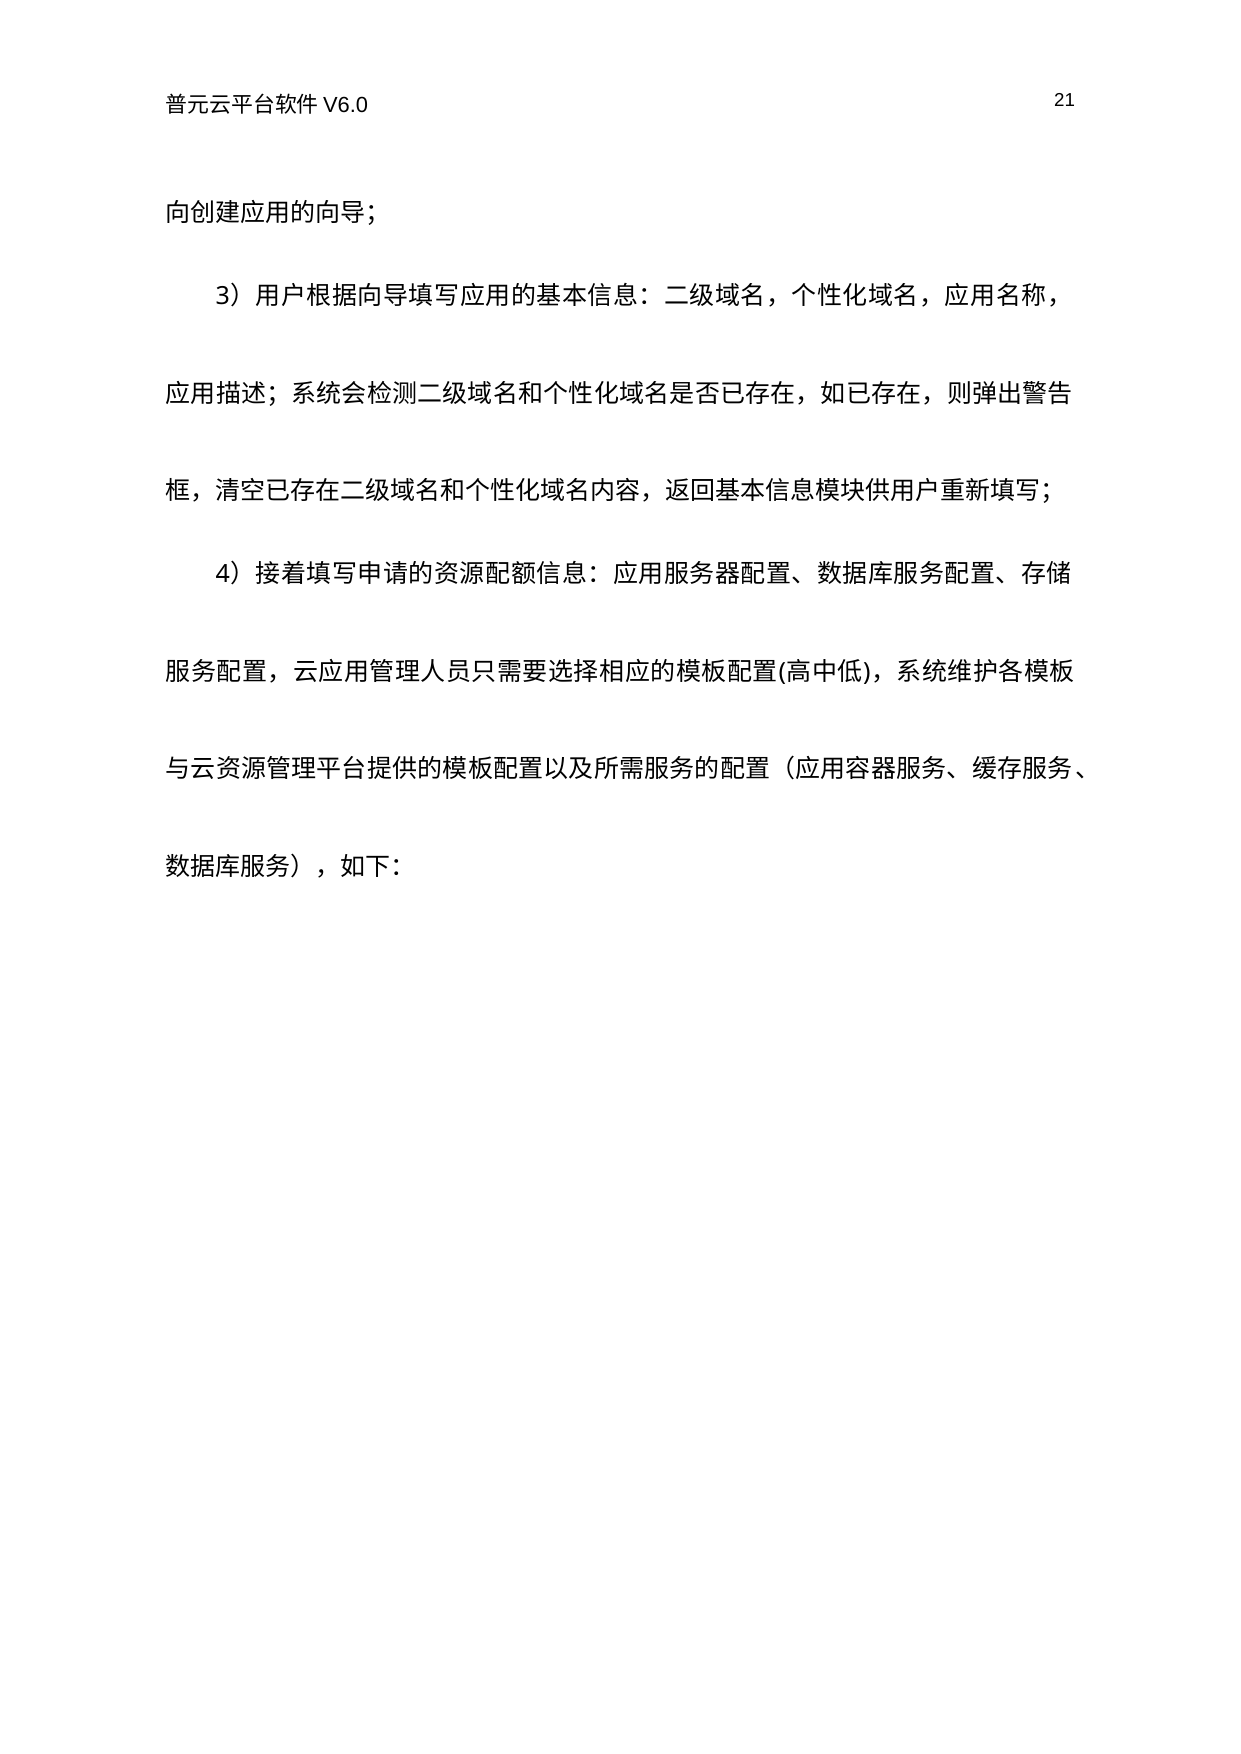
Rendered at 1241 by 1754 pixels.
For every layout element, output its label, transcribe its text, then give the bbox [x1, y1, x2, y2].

text 4）接着填写申请的资源配额信息：应用服务器配置、数据库服务配置、存储服务配置，云应用管理人员只需要选择相应的模板配置(高中低)，系统维护各模板与云资源管理平台提供的模板配置以及所需服务的配置（应用容器服务、缓存服务、数据库服务），如下： [165, 539, 1075, 897]
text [165, 178, 1075, 243]
text 3）用户根据向导填写应用的基本信息：二级域名，个性化域名，应用名称，应用描述；系统会检测二级域名和个性化域名是否已存在，如已存在，则弹出警告框，清空已存在二级域名和个性化域名内容，返回基本信息模块供用户重新填写； [165, 261, 1075, 521]
